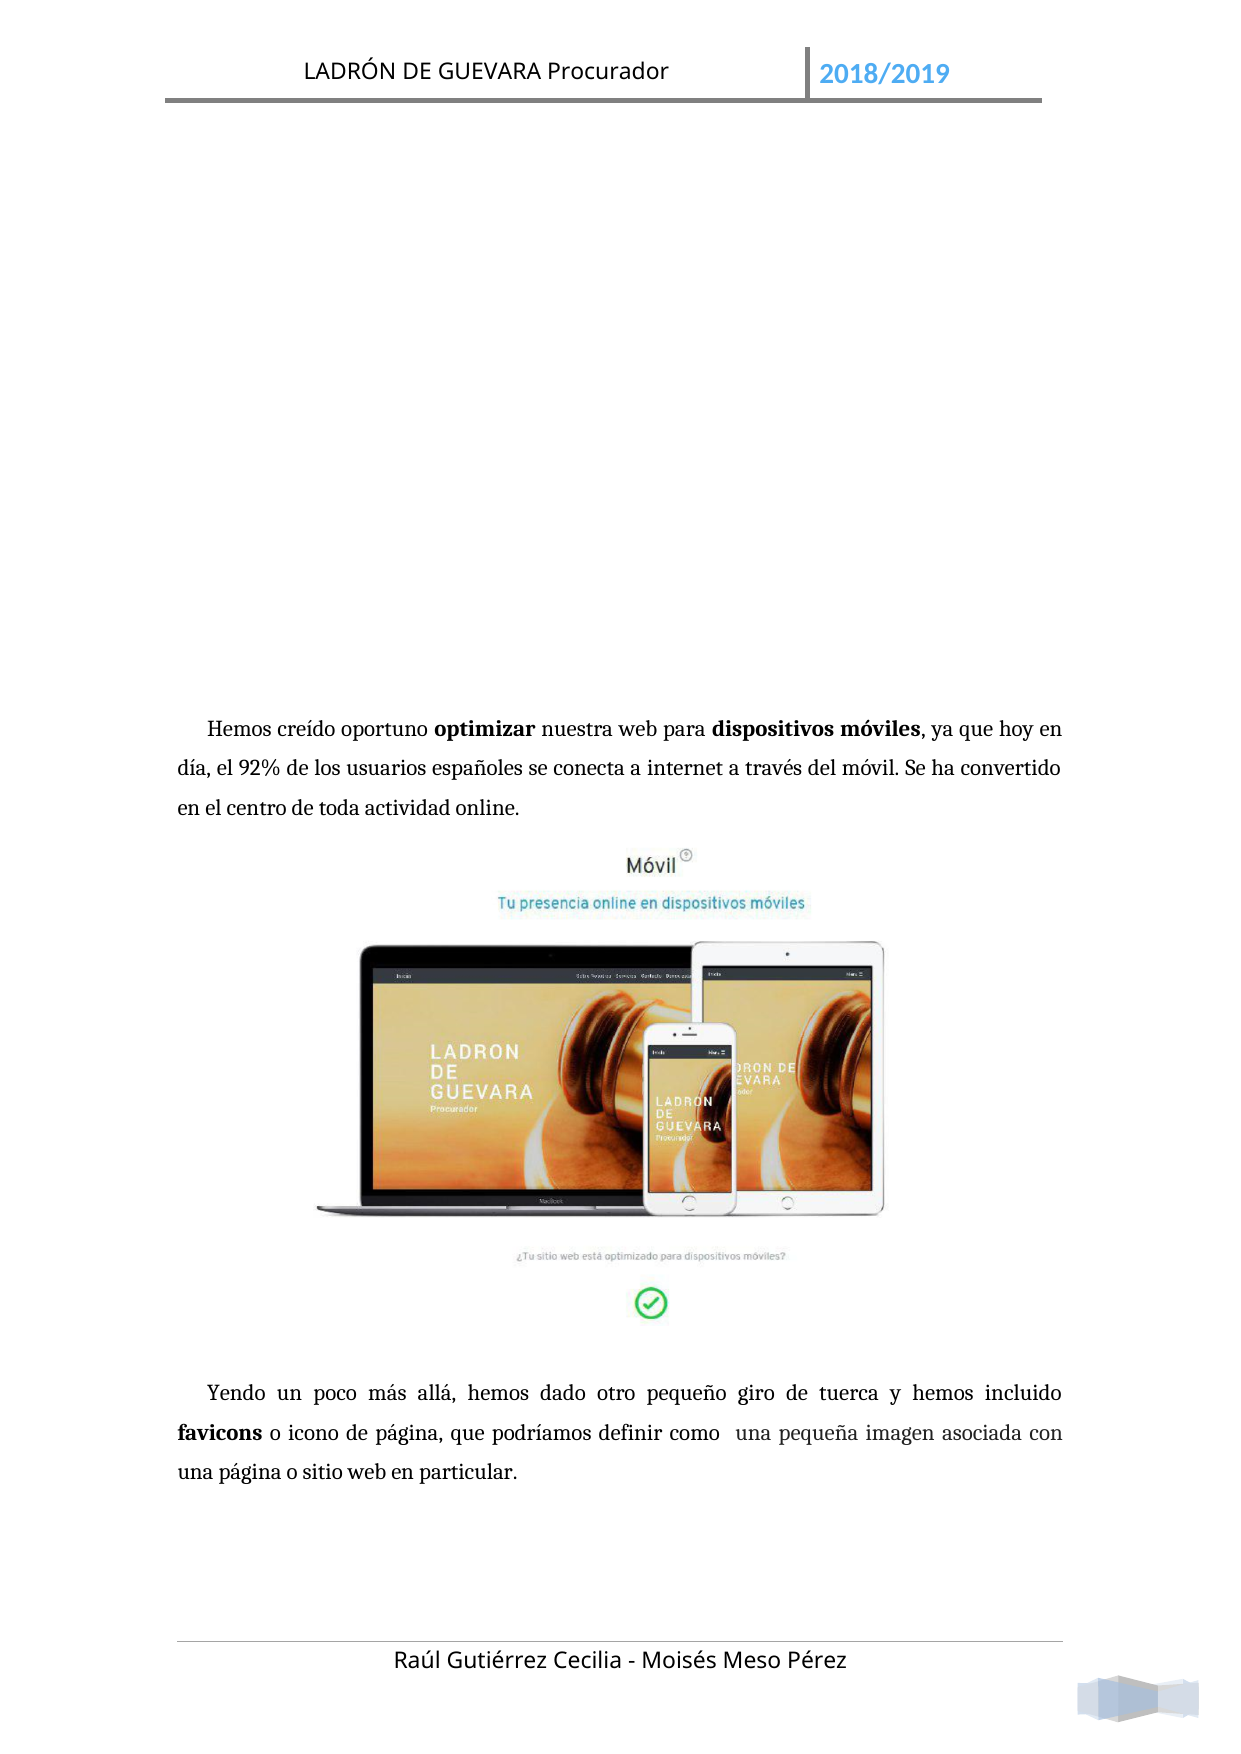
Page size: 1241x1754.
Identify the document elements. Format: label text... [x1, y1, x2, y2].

picture [295, 833, 975, 1326]
text Yendo un poco más allá, hemos dado otro pequeño giro de tuerca y hemos incluido favicons o icono de página, que podríamos definir como una pequeña imagen asociada con una página o sitio web en particular. [177, 1380, 1063, 1485]
text Hemos creído oportuno optimizar nuestra web para dispositivos móviles, ya que hoy en día, el 92% de los usuarios españoles se conecta a internet a través del móvil. Se ha convertido en el centro de toda actividad online. [177, 715, 1063, 821]
